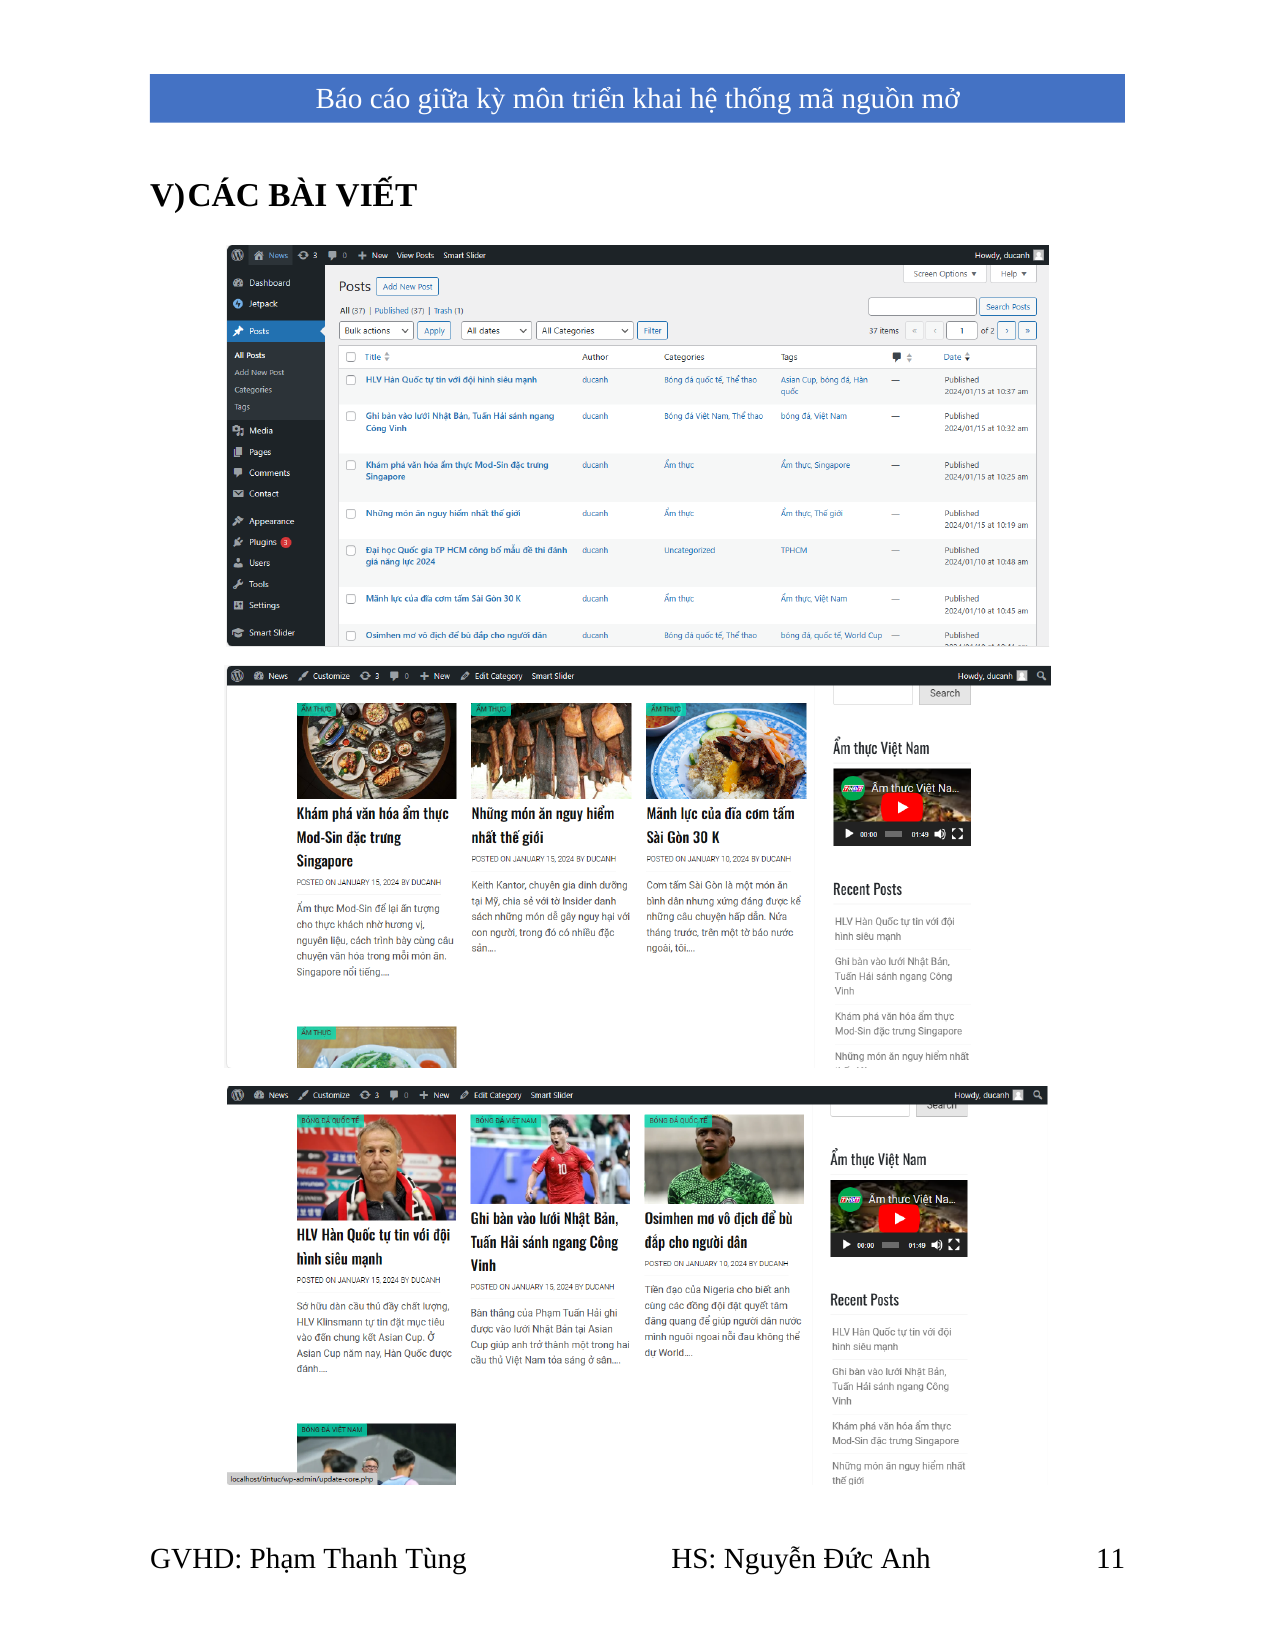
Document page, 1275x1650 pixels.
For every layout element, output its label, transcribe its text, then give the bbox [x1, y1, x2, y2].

picture [224, 665, 1051, 1068]
subtitle Các bài viết [150, 175, 1125, 213]
picture [227, 1086, 1048, 1485]
picture [226, 245, 1050, 647]
